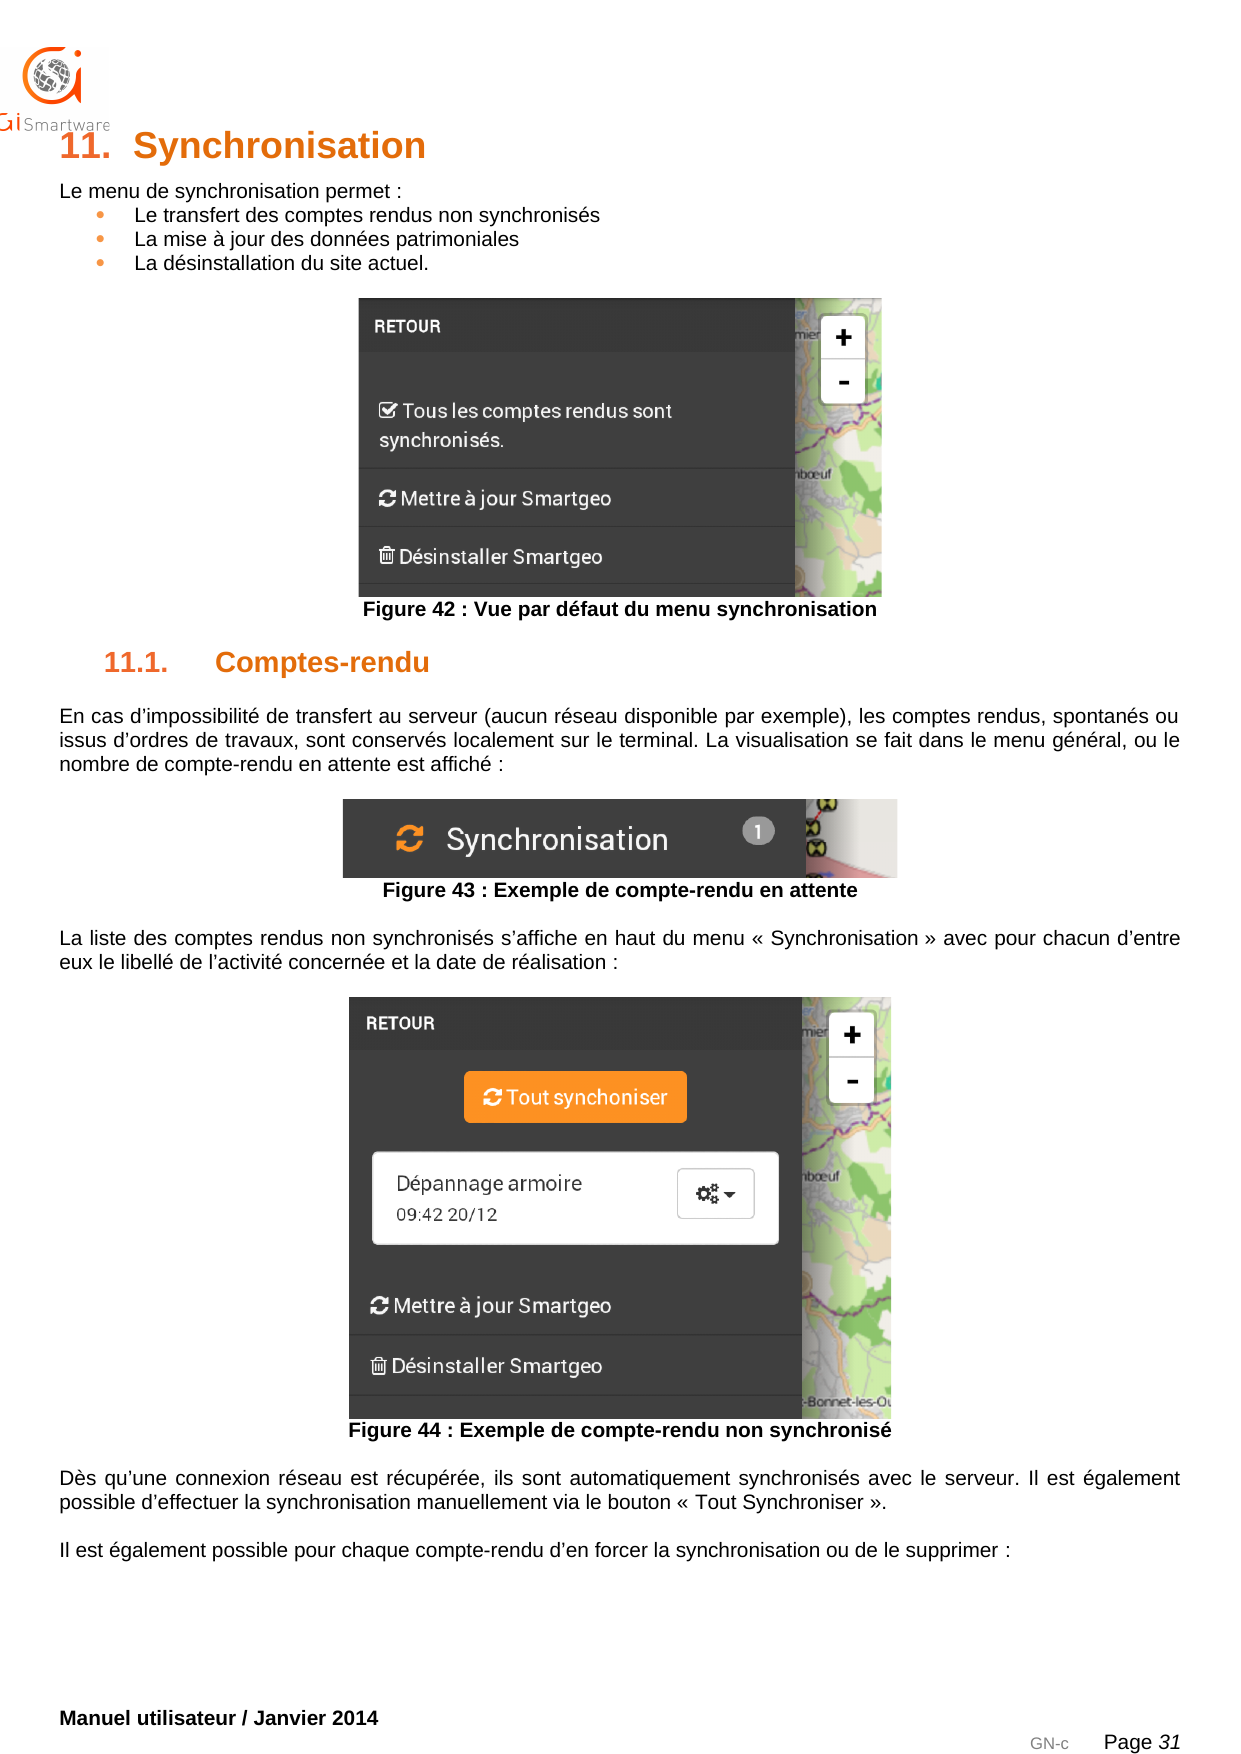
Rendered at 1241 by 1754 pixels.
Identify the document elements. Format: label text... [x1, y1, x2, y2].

subtitle Comptes-rendu [103, 645, 1181, 679]
text En cas d’impossibilité de transfert au serveur (aucun réseau disponible par exemple), les comptes rendus, spontanés ou issus d’ordres de travaux, sont conservés localement sur le terminal. La visualisation se fait dans le menu général, ou le nombre de compte-rendu en attente est affiché : [59, 704, 1181, 776]
picture [342, 799, 898, 878]
list La mise à jour des données patrimoniales [97, 226, 1181, 251]
picture [358, 298, 882, 597]
list Le transfert des comptes rendus non synchronisés [97, 202, 1181, 226]
picture [0, 47, 110, 131]
subtitle Synchronisation [59, 123, 1181, 166]
picture [349, 997, 892, 1419]
list La désinstallation du site actuel. [97, 251, 1181, 274]
text La liste des comptes rendus non synchronisés s’affiche en haut du menu « Synchronisation » avec pour chacun d’entre eux le libellé de l’activité concernée et la date de réalisation : [59, 926, 1181, 973]
text Il est également possible pour chaque compte-rendu d’en forcer la synchronisation ou de le supprimer : [59, 1538, 1181, 1562]
text Dès qu’une connexion réseau est récupérée, ils sont automatiquement synchronisés avec le serveur. Il est également possible d’effectuer la synchronisation manuellement via le bouton « Tout Synchroniser ». [59, 1466, 1181, 1514]
text Le menu de synchronisation permet : [59, 178, 1181, 202]
